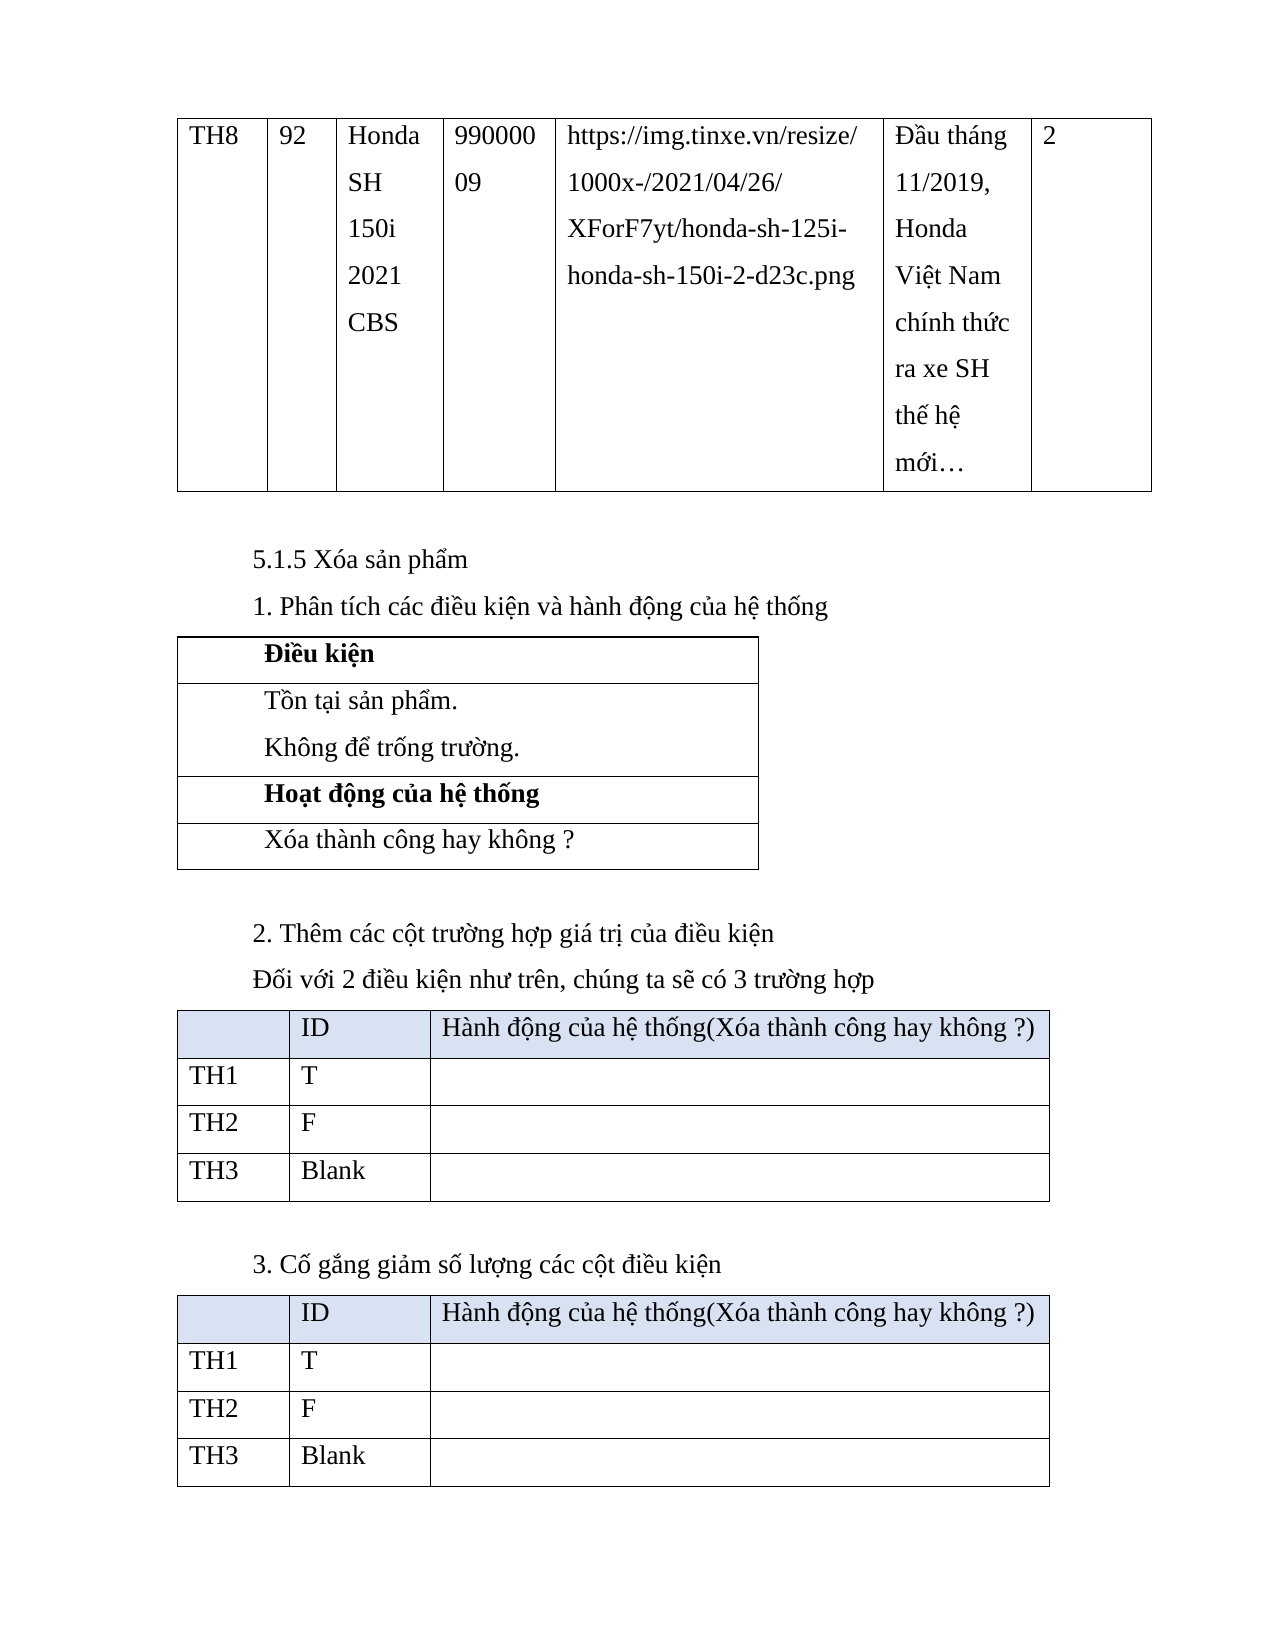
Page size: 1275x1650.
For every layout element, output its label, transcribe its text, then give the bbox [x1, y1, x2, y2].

table_header Hành động của hệ thống(Xóa thành công hay không ?) [431, 1011, 1049, 1058]
table_cell [431, 1439, 1049, 1486]
table_header ID [290, 1296, 430, 1343]
table_cell 99000009 [444, 119, 555, 491]
table_cell T [290, 1059, 430, 1105]
table_cell TH3 [178, 1439, 289, 1486]
table_cell F [290, 1106, 430, 1153]
table_header Điều kiện [178, 638, 758, 683]
table_cell TH8 [178, 119, 267, 491]
table_cell 2 [1032, 119, 1151, 491]
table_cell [884, 119, 1031, 491]
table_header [431, 1296, 1049, 1343]
table_cell F [290, 1392, 430, 1438]
table_cell [431, 1106, 1049, 1153]
table_cell Blank [290, 1154, 430, 1201]
table_cell TH2 [178, 1106, 289, 1153]
table_header [178, 1296, 289, 1343]
text 3. Cố gắng giảm số lượng các cột điều kiện [177, 1248, 1157, 1280]
table_cell 92 [268, 119, 336, 491]
table_cell [431, 1059, 1049, 1105]
table_cell T [290, 1344, 430, 1391]
table_cell Hoạt động của hệ thống [178, 777, 758, 822]
table_header [178, 1011, 289, 1058]
text Đối với 2 điều kiện như trên, chúng ta sẽ có 3 trường hợp [177, 963, 1157, 994]
table_cell TH3 [178, 1154, 289, 1201]
table_cell [431, 1392, 1049, 1438]
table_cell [556, 119, 883, 491]
table_cell [431, 1344, 1049, 1391]
table_cell [431, 1154, 1049, 1201]
table_cell TH2 [178, 1392, 289, 1438]
table_cell Xóa thành công hay không ? [178, 824, 758, 869]
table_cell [337, 119, 443, 491]
table_cell TH1 [178, 1059, 289, 1105]
table_cell Tồn tại sản phẩm. Không để trống trường. [178, 684, 758, 776]
table_cell TH1 [178, 1344, 289, 1391]
table_cell Blank [290, 1439, 430, 1486]
text 2. Thêm các cột trường hợp giá trị của điều kiện [177, 917, 1157, 948]
table_header ID [290, 1011, 430, 1058]
text 1. Phân tích các điều kiện và hành động của hệ thống [177, 590, 1157, 621]
subtitle 5.1.5 Xóa sản phẩm [177, 543, 1157, 574]
